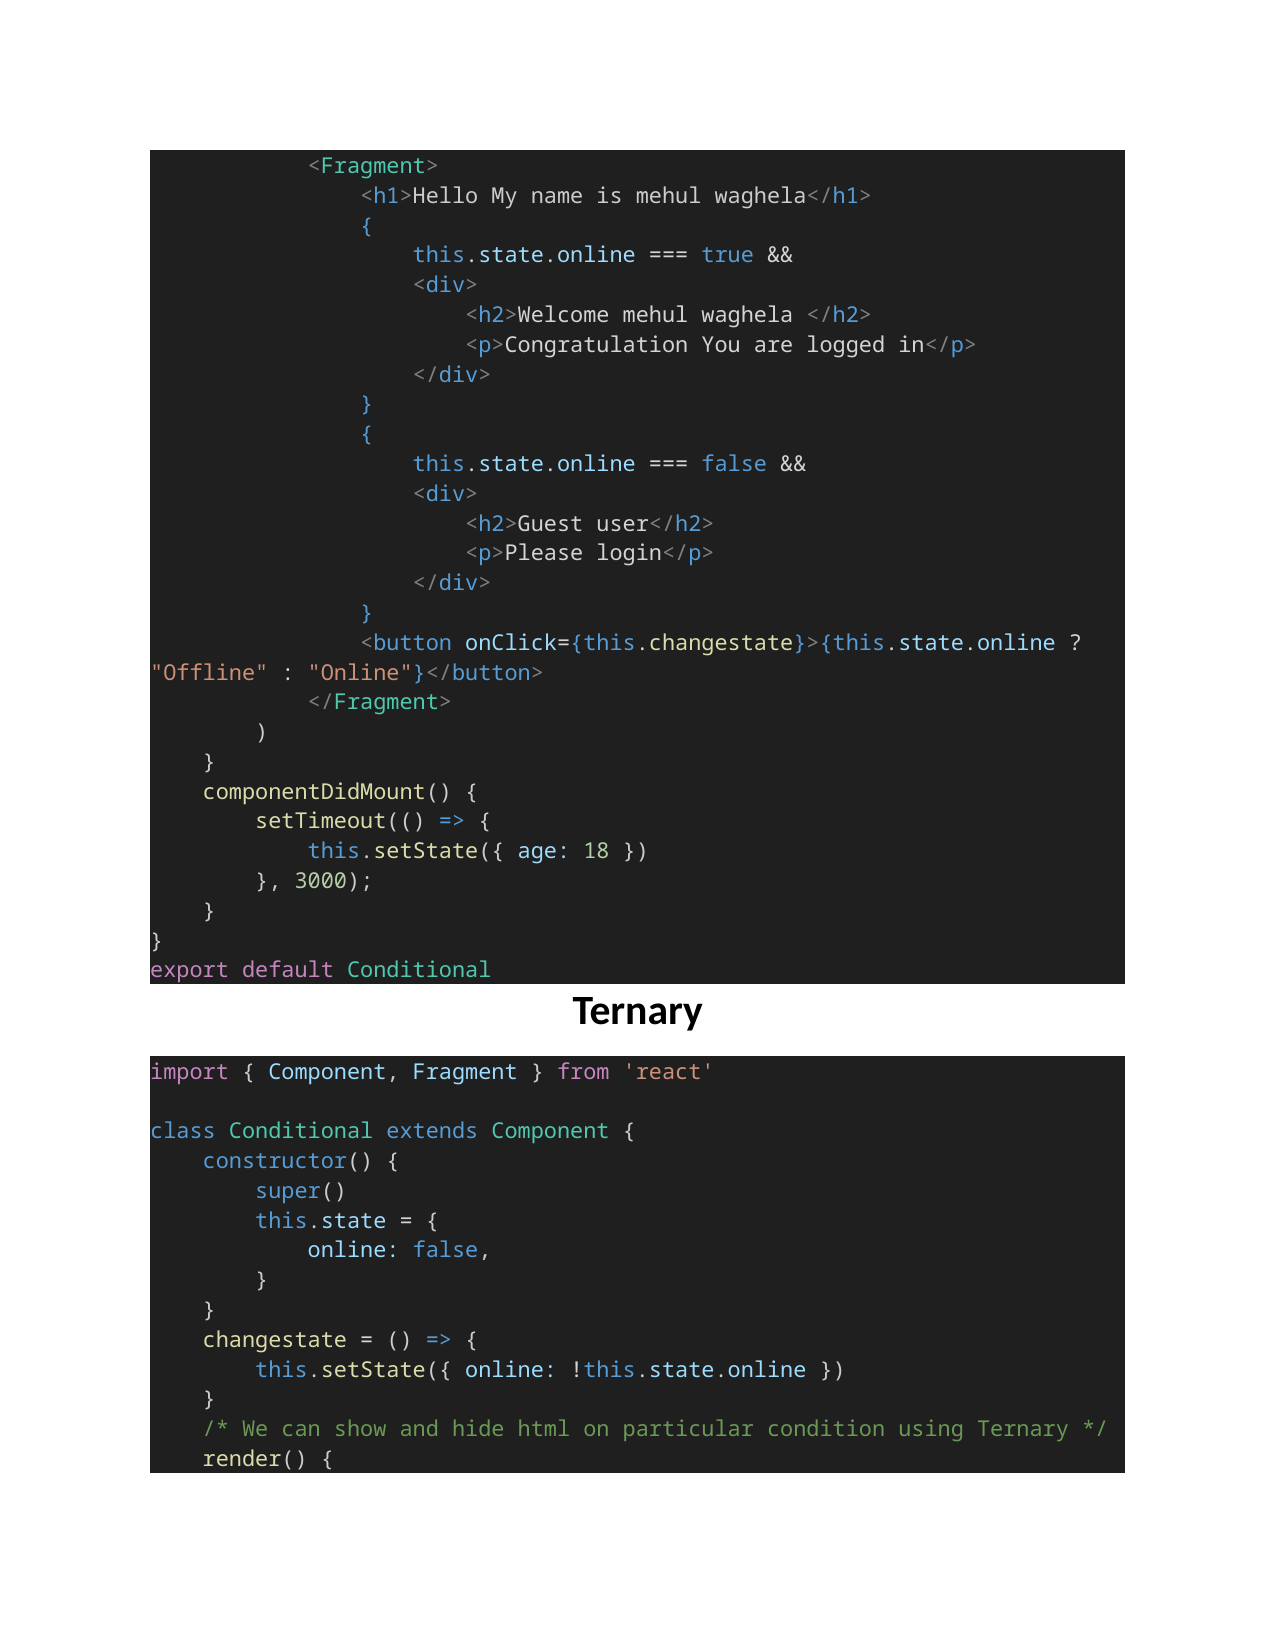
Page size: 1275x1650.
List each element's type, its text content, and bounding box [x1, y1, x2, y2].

text changestate = () => { [150, 1324, 1125, 1354]
text } [150, 924, 1125, 954]
text componentDidMount() { [150, 776, 1125, 805]
text <h2>Welcome mehul waghela </h2> [150, 299, 1125, 329]
text <div> [150, 269, 1125, 299]
text }, 3000); [150, 865, 1125, 895]
text <p>Please login</p> [150, 537, 1125, 567]
text <Fragment> [150, 150, 1125, 180]
text </div> [150, 567, 1125, 597]
text <p>Congratulation You are logged in</p> [150, 329, 1125, 358]
text this.setState({ online: !this.state.online }) [150, 1354, 1125, 1383]
text import { Component, Fragment } from 'react' [150, 1056, 1125, 1086]
text export default Conditional [150, 954, 1125, 984]
text Ternary [150, 984, 1125, 1035]
text } [150, 388, 1125, 418]
text this.setState({ age: 18 }) [150, 835, 1125, 865]
text } [150, 1264, 1125, 1294]
text <div> [150, 478, 1125, 507]
text } [150, 597, 1125, 627]
text this.state.online === false && [150, 448, 1125, 478]
text </Fragment> [150, 686, 1125, 716]
text online: false, [150, 1234, 1125, 1264]
text class Conditional extends Component { [150, 1115, 1125, 1145]
text setTimeout(() => { [150, 805, 1125, 835]
text constructor() { [150, 1145, 1125, 1175]
text </div> [150, 358, 1125, 388]
text /* We can show and hide html on particular condition using Ternary */ [150, 1413, 1125, 1443]
text } [150, 895, 1125, 924]
text this.state = { [150, 1205, 1125, 1234]
text super() [150, 1175, 1125, 1205]
text } [150, 1383, 1125, 1413]
text this.state.online === true && [150, 239, 1125, 269]
text <button onClick={this.changestate}>{this.state.online ? "Offline" : "Online"}</button> [150, 627, 1125, 686]
text } [150, 746, 1125, 776]
text } [150, 1294, 1125, 1324]
text { [150, 209, 1125, 239]
text { [150, 418, 1125, 448]
text <h1>Hello My name is mehul waghela</h1> [150, 180, 1125, 209]
text render() { [150, 1443, 1125, 1473]
text ) [150, 716, 1125, 746]
text <h2>Guest user</h2> [150, 507, 1125, 537]
